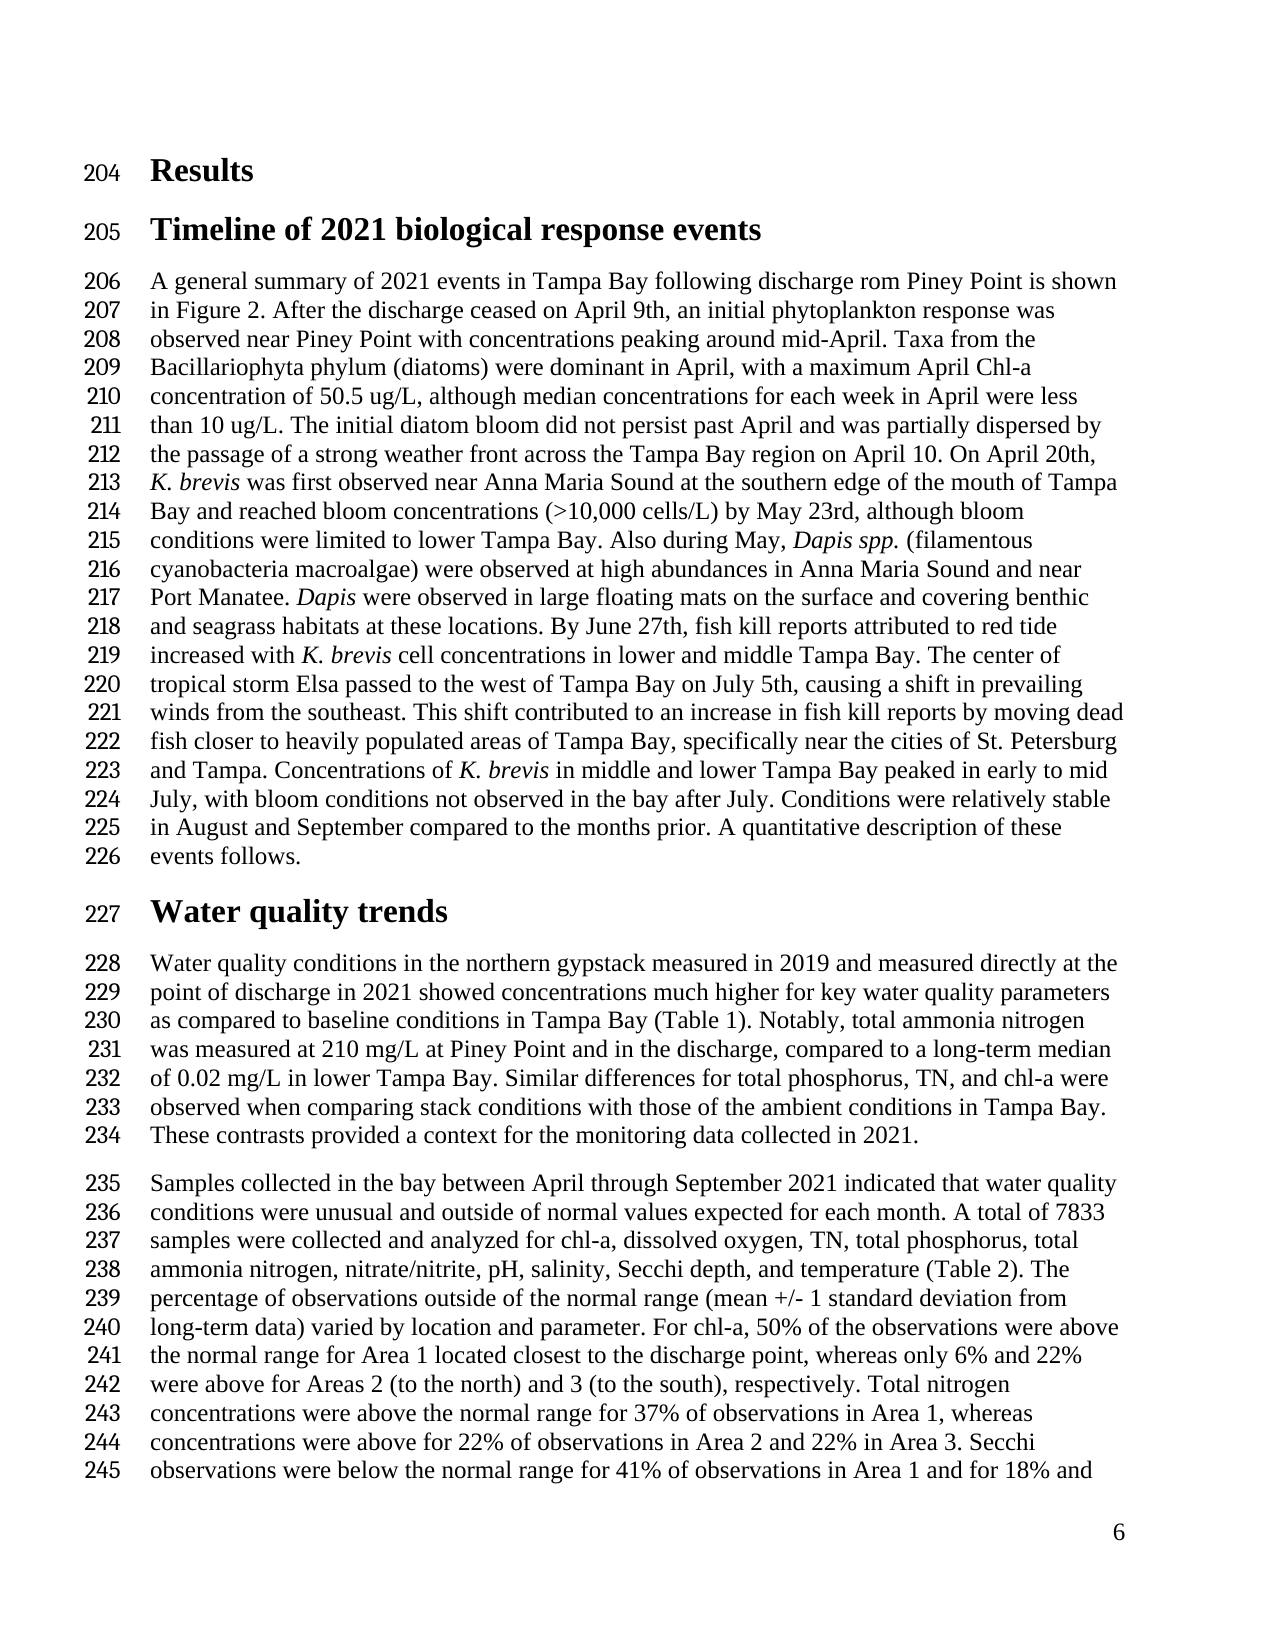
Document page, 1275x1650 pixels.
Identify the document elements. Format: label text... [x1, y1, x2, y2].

subtitle Water quality trends [150, 891, 1125, 929]
text Water quality conditions in the northern gypstack measured in 2019 and measured directly at the point of discharge in 2021 showed concentrations much higher for key water quality parameters as compared to baseline conditions in Tampa Bay (Table 1). Notably, total ammonia nitrogen was measured at 210 mg/L at Piney Point and in the discharge, compared to a long-term median of 0.02 mg/L in lower Tampa Bay. Similar differences for total phosphorus, TN, and chl-a were observed when comparing stack conditions with those of the ambient conditions in Tampa Bay. These contrasts provided a context for the monitoring data collected in 2021. [150, 948, 1125, 1149]
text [150, 1168, 1125, 1484]
subtitle Results [150, 150, 1125, 188]
text A general summary of 2021 events in Tampa Bay following discharge rom Piney Point is shown in Figure 2. After the discharge ceased on April 9th, an initial phytoplankton response was observed near Piney Point with concentrations peaking around mid-April. Taxa from the Bacillariophyta phylum (diatoms) were dominant in April, with a maximum April Chl-a concentration of 50.5 ug/L, although median concentrations for each week in April were less than 10 ug/L. The initial diatom bloom did not persist past April and was partially dispersed by the passage of a strong weather front across the Tampa Bay region on April 10. On April 20th, K. brevis was first observed near Anna Maria Sound at the southern edge of the mouth of Tampa Bay and reached bloom concentrations (>10,000 cells/L) by May 23rd, although bloom conditions were limited to lower Tampa Bay. Also during May, Dapis spp. (filamentous cyanobacteria macroalgae) were observed at high abundances in Anna Maria Sound and near Port Manatee. Dapis were observed in large floating mats on the surface and covering benthic and seagrass habitats at these locations. By June 27th, fish kill reports attributed to red tide increased with K. brevis cell concentrations in lower and middle Tampa Bay. The center of tropical storm Elsa passed to the west of Tampa Bay on July 5th, causing a shift in prevailing winds from the southeast. This shift contributed to an increase in fish kill reports by moving dead fish closer to heavily populated areas of Tampa Bay, specifically near the cities of St. Petersburg and Tampa. Concentrations of K. brevis in middle and lower Tampa Bay peaked in early to mid July, with bloom conditions not observed in the bay after July. Conditions were relatively stable in August and September compared to the months prior. A quantitative description of these events follows. [150, 266, 1125, 870]
subtitle Timeline of 2021 biological response events [150, 209, 1125, 247]
